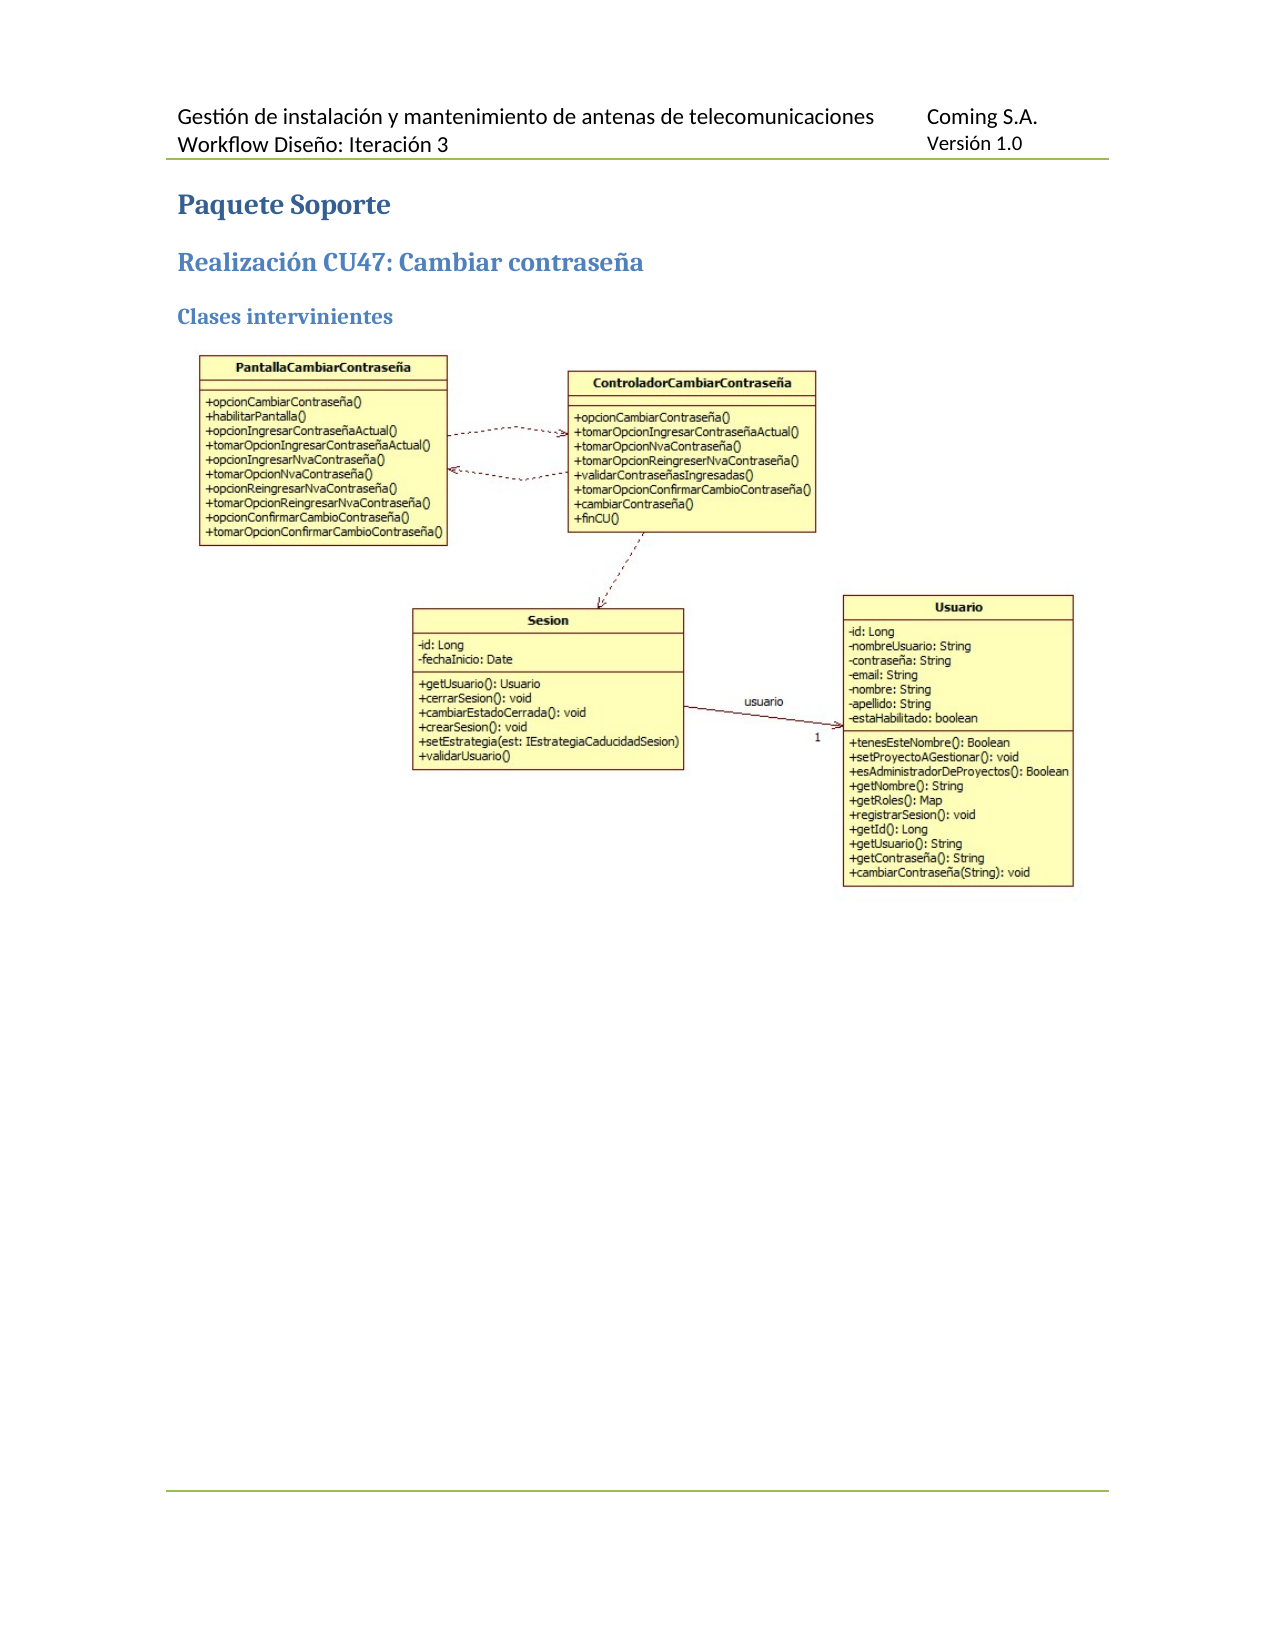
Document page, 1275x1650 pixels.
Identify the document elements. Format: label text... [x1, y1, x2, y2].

subtitle Paquete Soporte [177, 188, 1098, 221]
subtitle Realización CU47: Cambiar contraseña [177, 247, 1098, 278]
picture [177, 333, 1096, 909]
subtitle Clases intervinientes [177, 304, 1098, 330]
